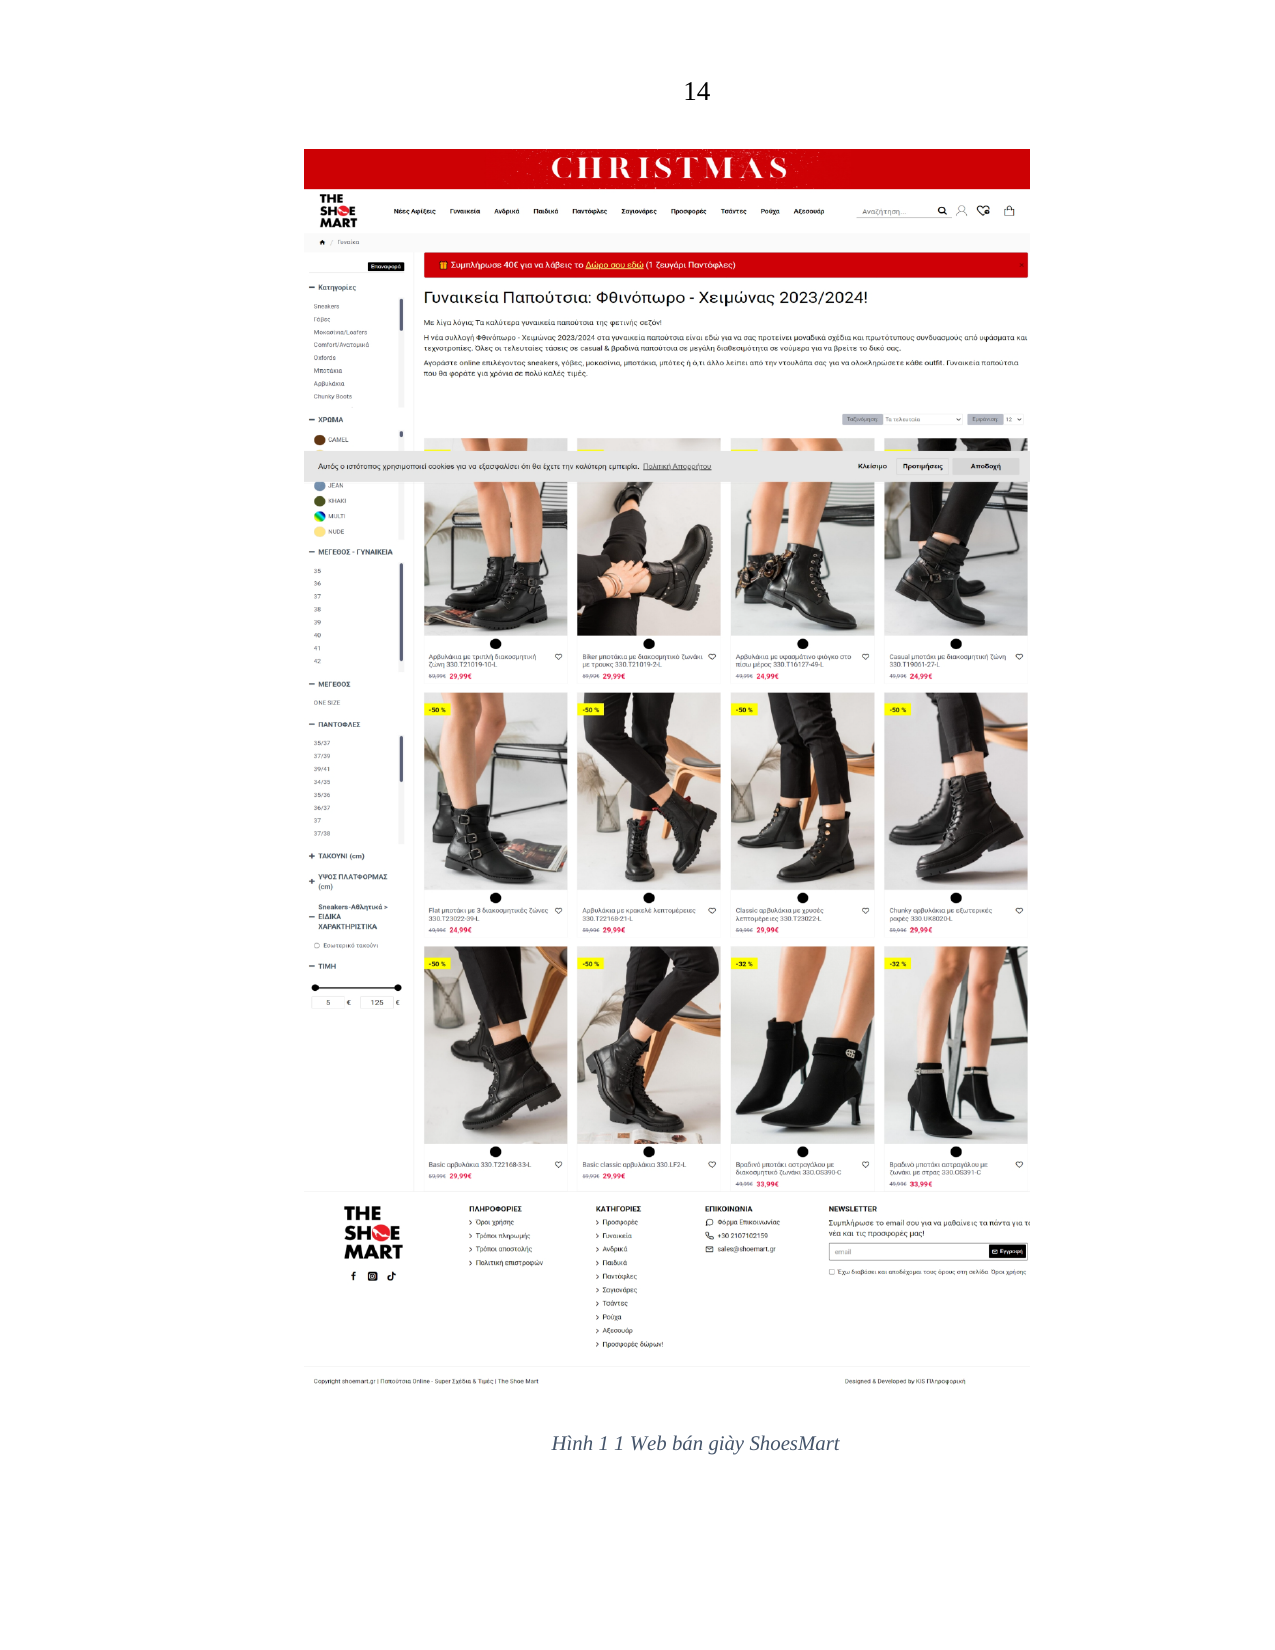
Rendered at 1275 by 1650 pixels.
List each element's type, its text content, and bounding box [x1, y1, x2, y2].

picture [304, 149, 1030, 1388]
text Hình 1 1 Web bán giày ShoesMart [177, 1431, 1157, 1455]
